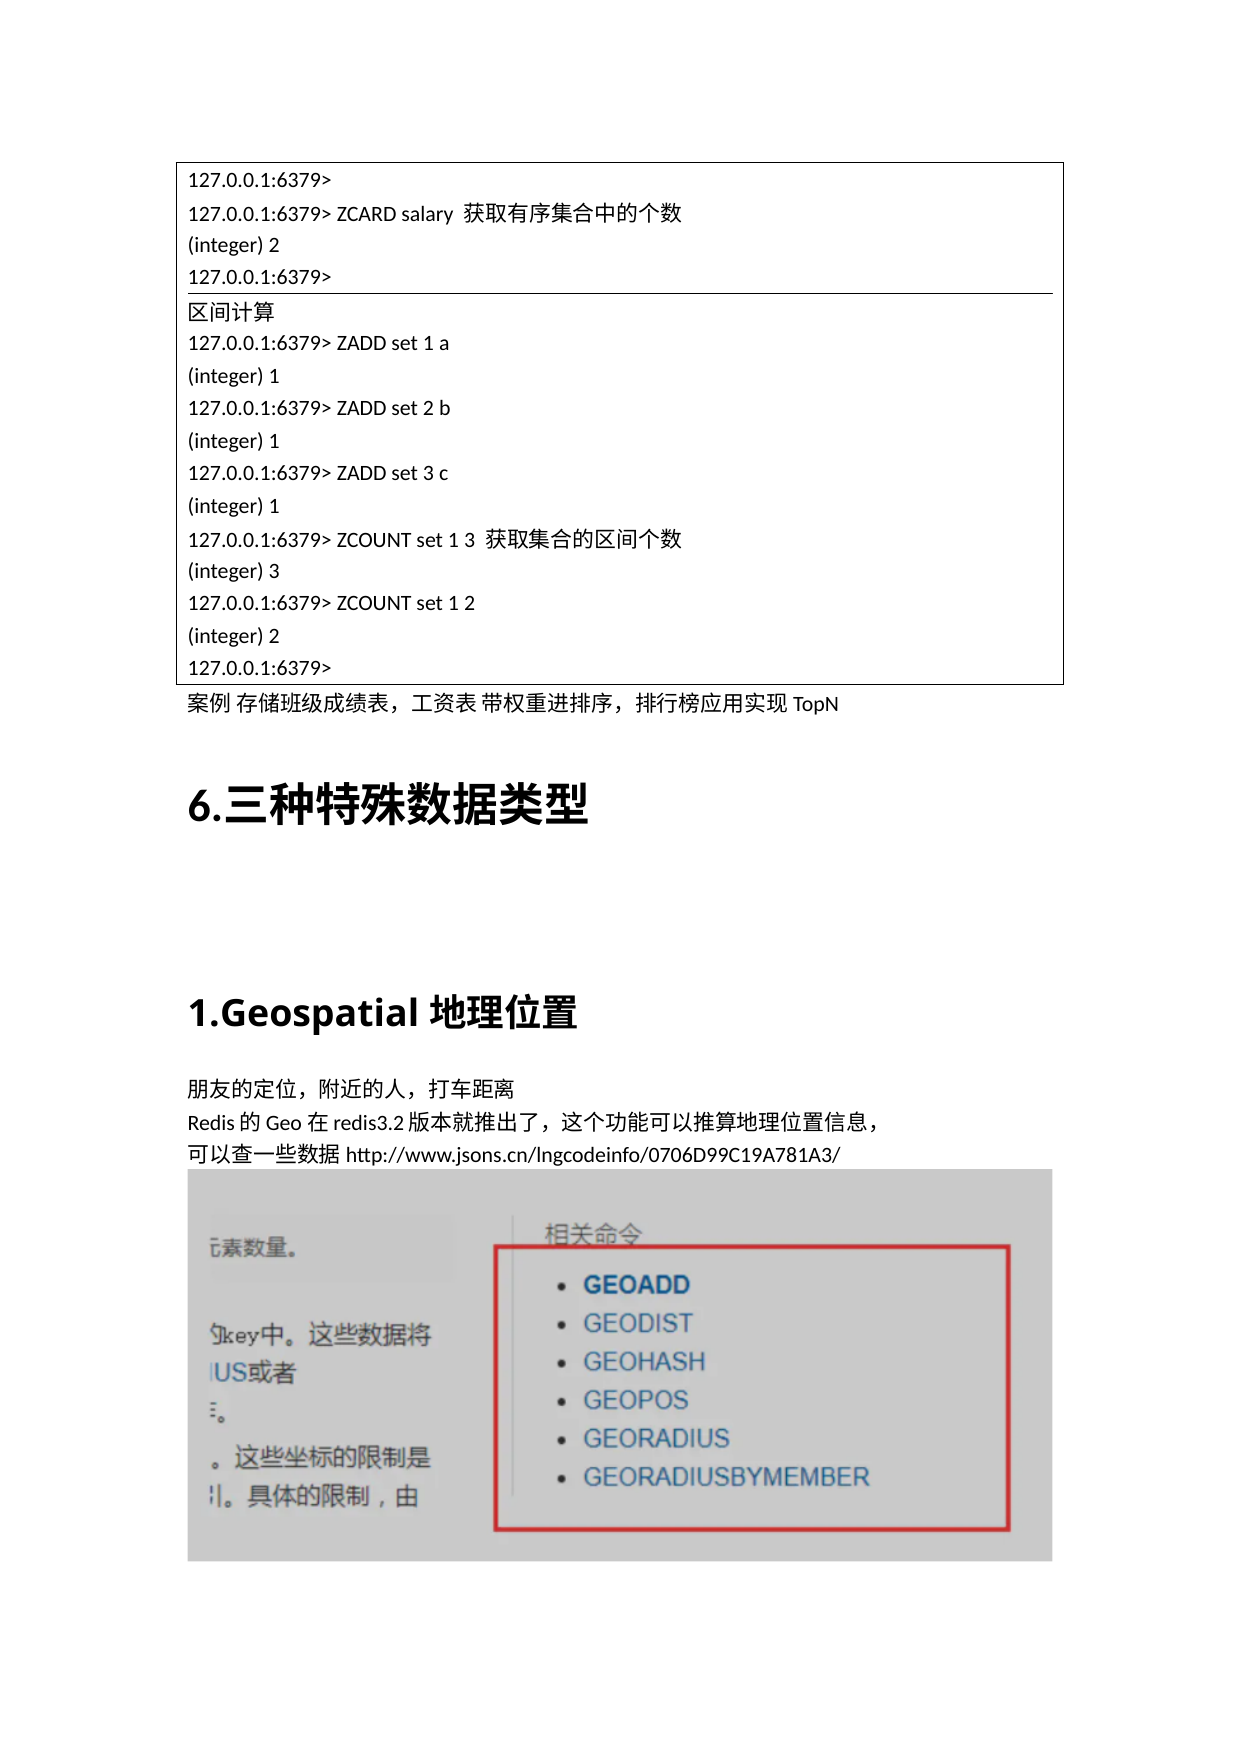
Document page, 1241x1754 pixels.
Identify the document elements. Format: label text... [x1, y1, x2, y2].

subtitle 1.Geospatial 地理位置 [187, 978, 1053, 1043]
subtitle 6.三种特殊数据类型 [187, 753, 1053, 851]
picture [187, 1169, 1053, 1564]
list 案例 存储班级成绩表，工资表 带权重进排序，排行榜应用实现 TopN [187, 685, 1053, 718]
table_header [177, 163, 1063, 684]
text 朋友的定位，附近的人，打车距离 [187, 1072, 1053, 1104]
text Redis的Geo 在redis3.2版本就推出了，这个功能可以推算地理位置信息， [187, 1104, 1053, 1137]
text 可以查一些数据 http://www.jsons.cn/lngcodeinfo/0706D99C19A781A3/ [187, 1137, 1053, 1169]
